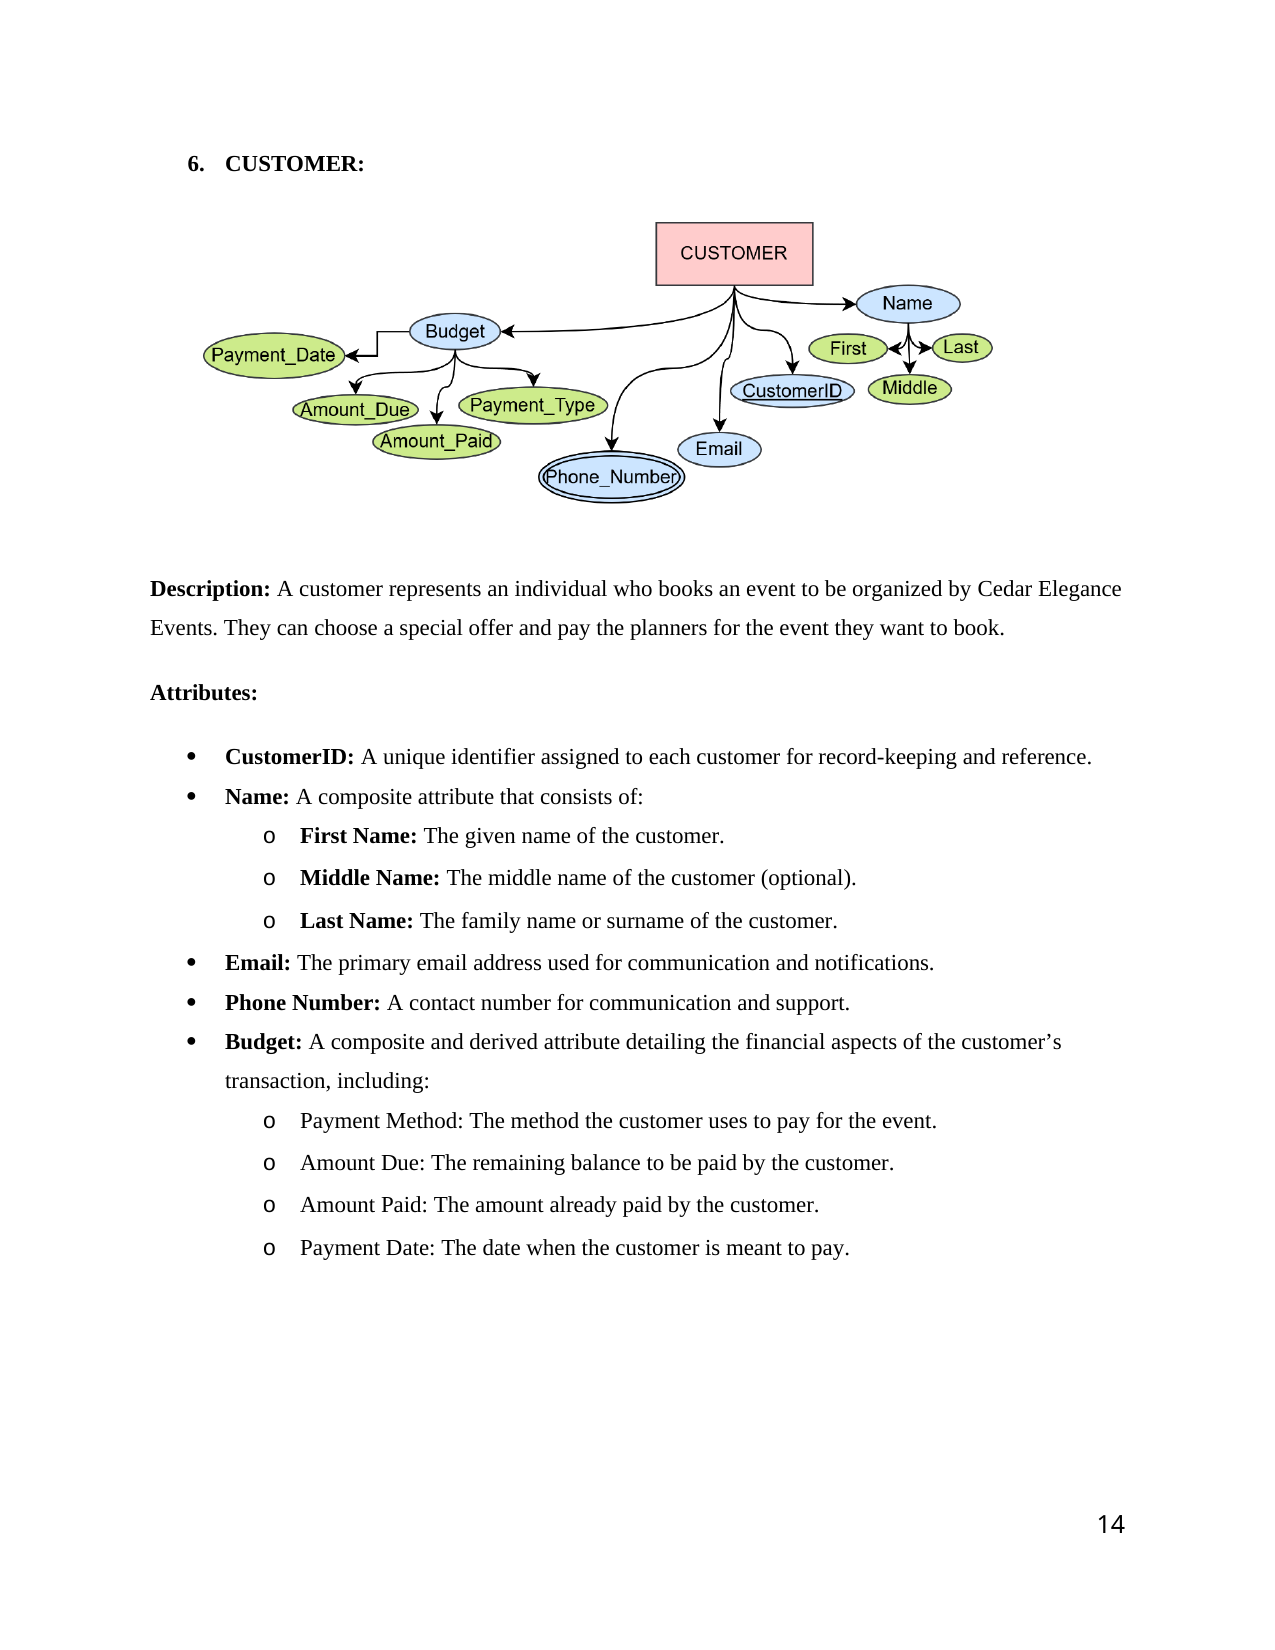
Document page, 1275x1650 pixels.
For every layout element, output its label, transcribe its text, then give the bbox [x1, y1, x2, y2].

list Budget: A composite and derived attribute detailing the financial aspects of the customer’s transaction, including: [187, 1028, 1125, 1094]
list Email: The primary email address used for communication and notifications. [187, 949, 1125, 975]
list Payment Method: The method the customer uses to pay for the event. [262, 1107, 1125, 1135]
list Amount Due: The remaining balance to be paid by the customer. [262, 1149, 1125, 1177]
list CUSTOMER: [187, 150, 1125, 176]
picture [187, 206, 1009, 519]
list CustomerID: A unique identifier assigned to each customer for record-keeping and reference. [187, 743, 1125, 769]
list Middle Name: The middle name of the customer (optional). [262, 864, 1125, 893]
list Payment Date: The date when the customer is meant to pay. [262, 1234, 1125, 1262]
text Description: A customer represents an individual who books an event to be organized by Cedar Elegance Events. They can choose a special offer and pay the planners for the event they want to book. [150, 575, 1125, 641]
list Last Name: The family name or surname of the customer. [262, 907, 1125, 935]
list Phone Number: A contact number for communication and support. [187, 988, 1125, 1015]
list Amount Paid: The amount already paid by the customer. [262, 1192, 1125, 1220]
text Attributes: [150, 679, 1125, 705]
list Name: A composite attribute that consists of: [187, 783, 1125, 809]
list First Name: The given name of the customer. [262, 822, 1125, 850]
